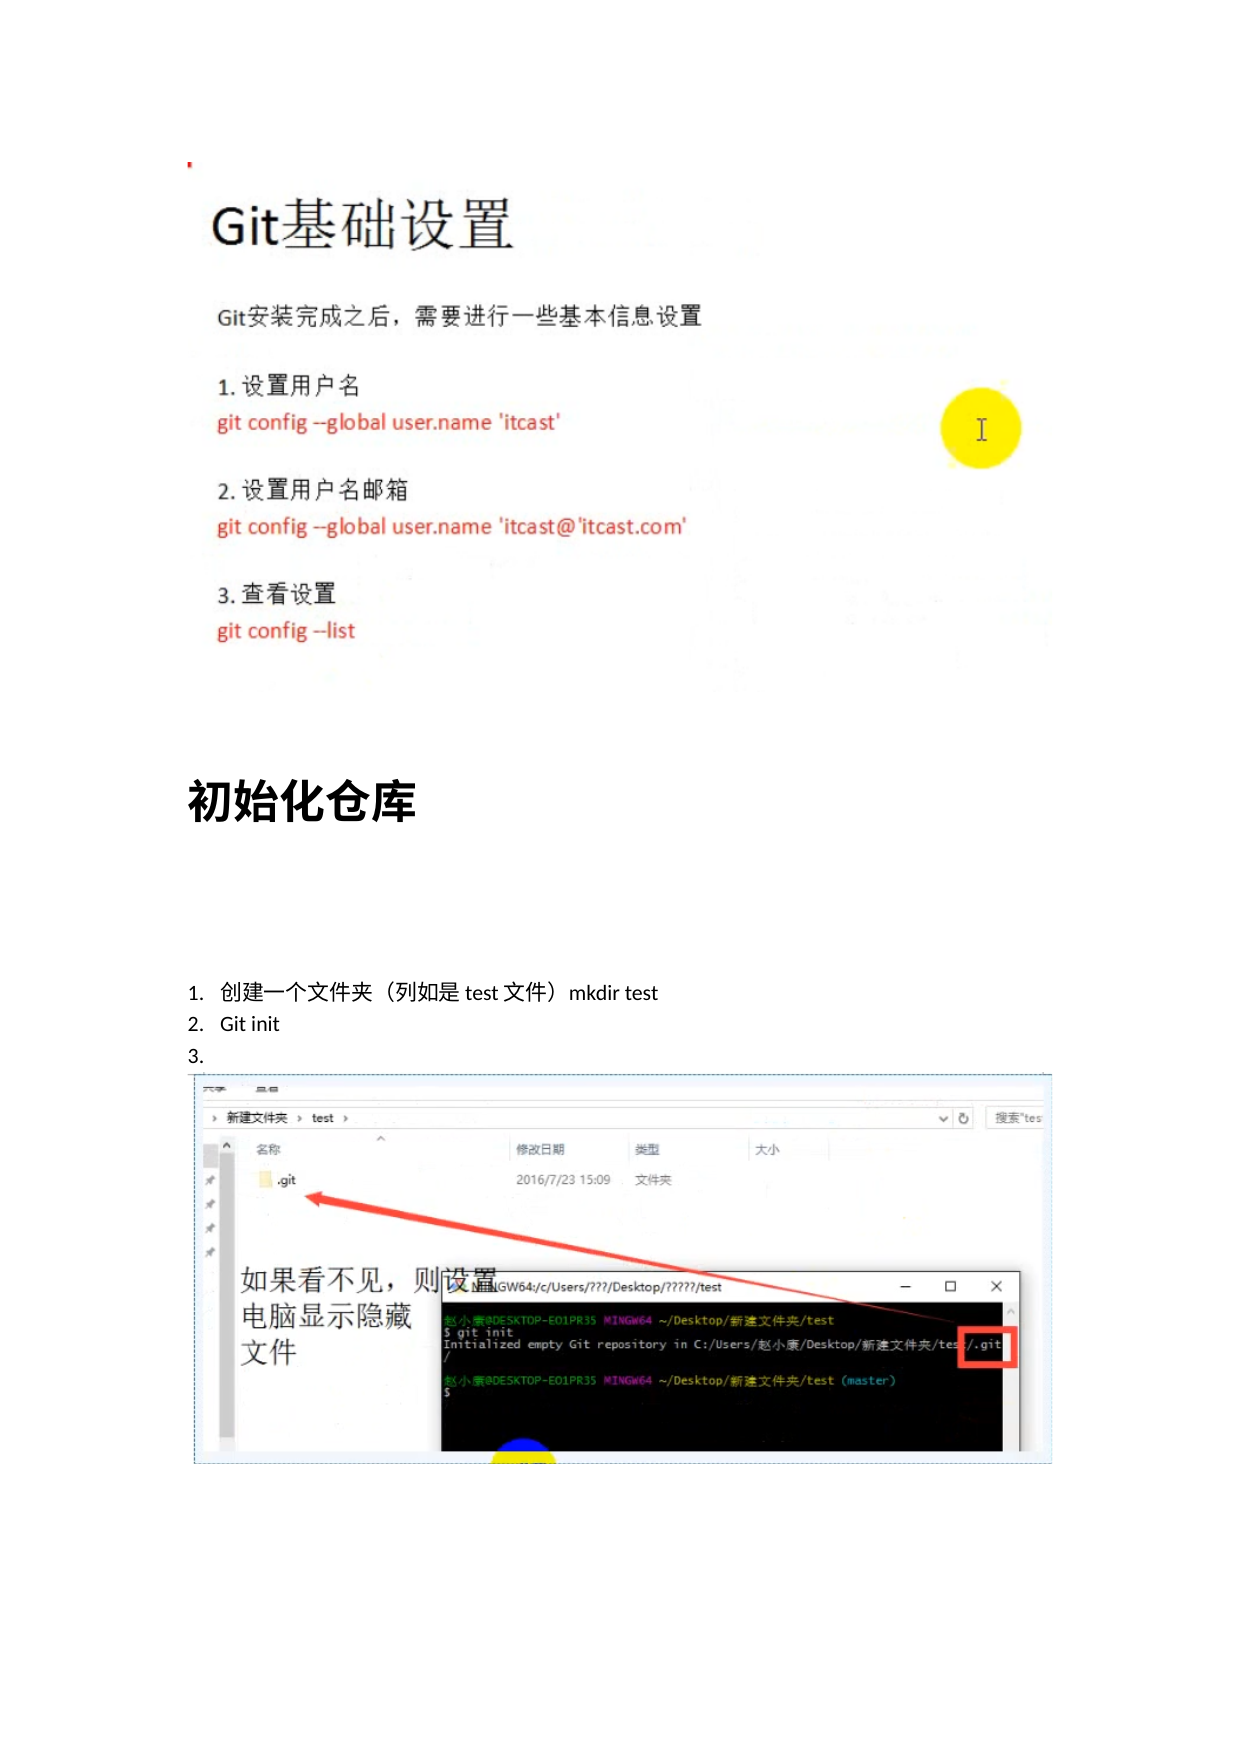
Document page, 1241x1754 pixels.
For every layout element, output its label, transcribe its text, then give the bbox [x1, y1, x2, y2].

list Git init [187, 1007, 1053, 1039]
subtitle 初始化仓库 [187, 750, 1053, 847]
picture [187, 162, 1053, 692]
list 创建一个文件夹（列如是test文件）mkdir test [187, 974, 1053, 1007]
picture [187, 1072, 1053, 1464]
